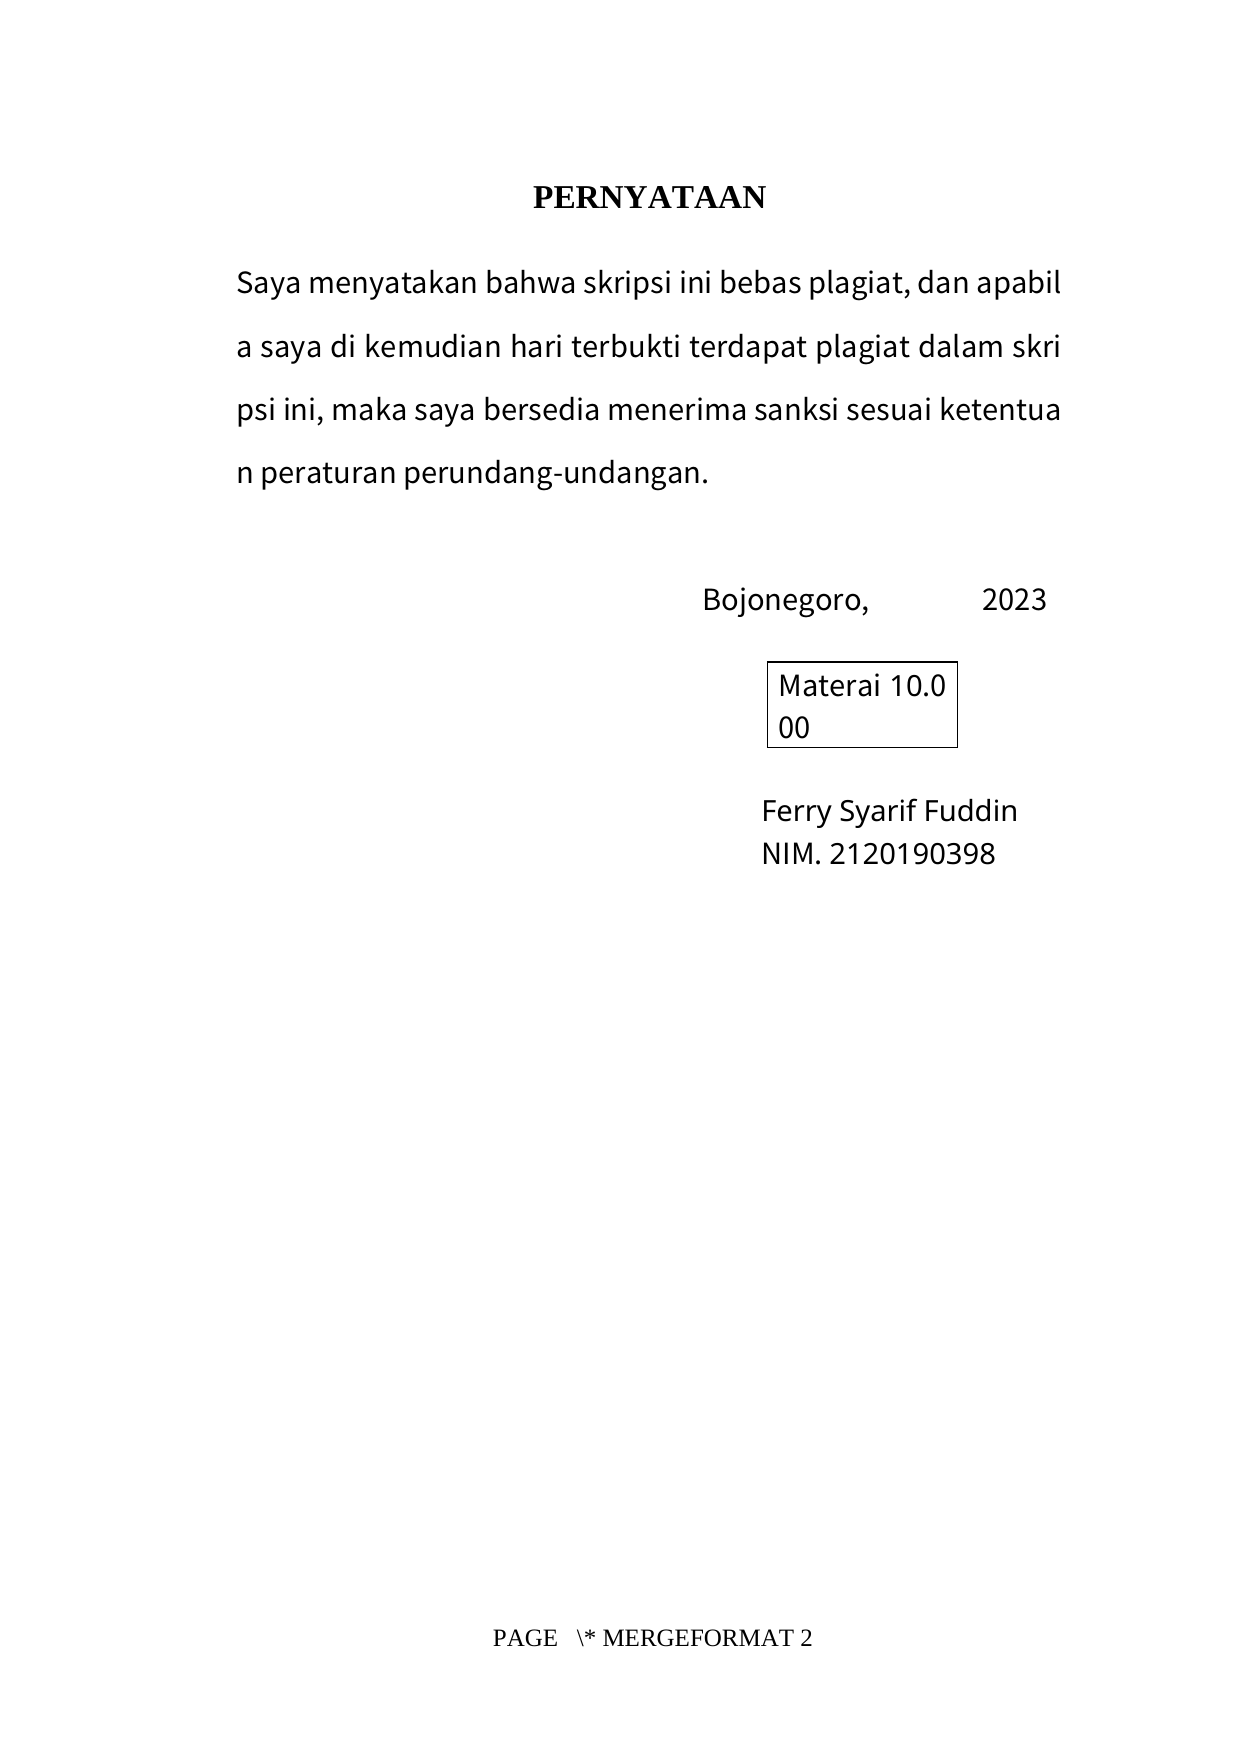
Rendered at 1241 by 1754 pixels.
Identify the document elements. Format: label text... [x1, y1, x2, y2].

text Saya menyatakan bahwa skripsi ini bebas plagiat, dan apabila saya di kemudian hari terbukti terdapat plagiat dalam skripsi ini, maka saya bersedia menerima sanksi sesuai ketentuan peraturan perundang-undangan. [236, 260, 1063, 492]
text Bojonegoro, 2023 [611, 577, 1063, 619]
text Ferry Syarif Fuddin [761, 791, 1063, 830]
text NIM. 2120190398 [686, 830, 1063, 873]
subtitle PERNYATAAN [236, 177, 1063, 216]
table_header Materai 10.000 [768, 663, 957, 747]
